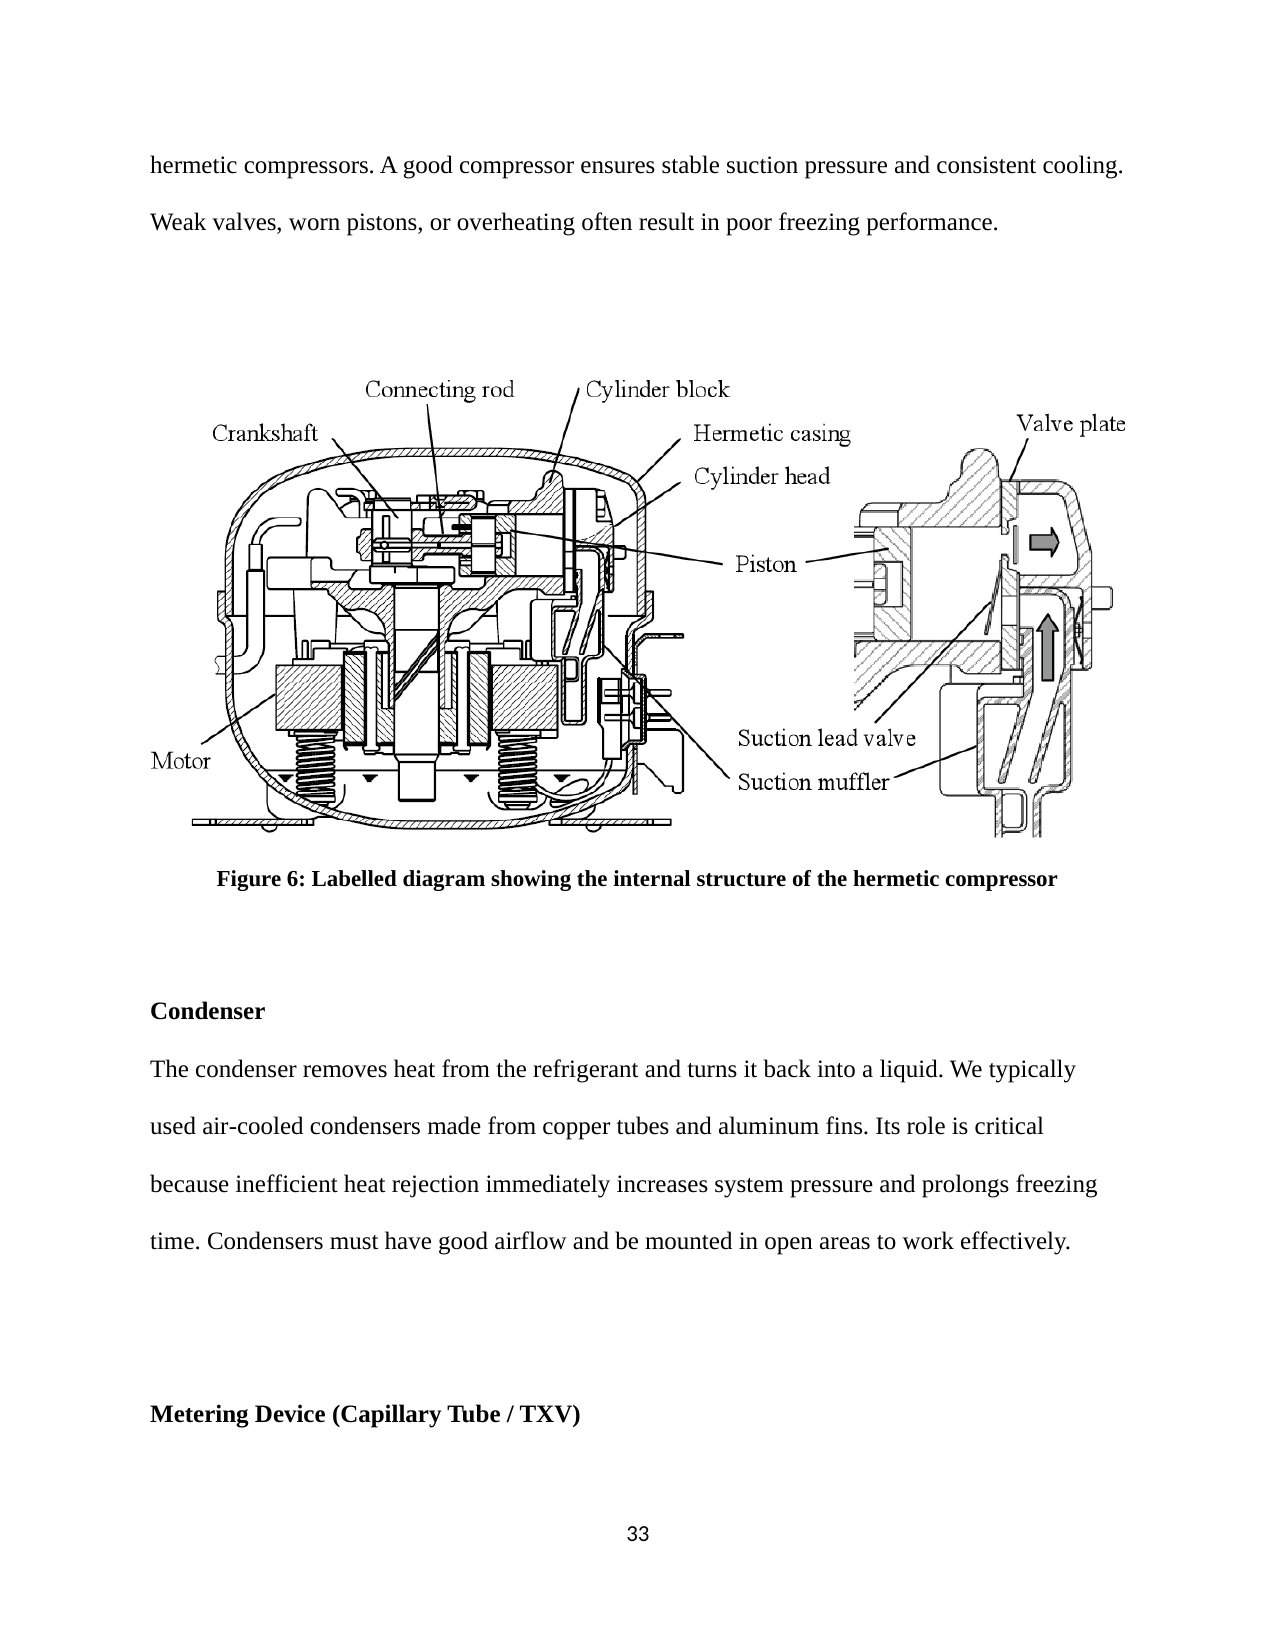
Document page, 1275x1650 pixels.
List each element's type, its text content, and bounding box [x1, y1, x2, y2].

picture [150, 380, 1125, 838]
text Metering Device (Capillary Tube / TXV) [150, 1399, 1125, 1427]
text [150, 150, 1125, 236]
text Condenser [150, 996, 1125, 1025]
text The condenser removes heat from the refrigerant and turns it back into a liquid. We typically used air-cooled condensers made from copper tubes and aluminum fins. Its role is critical because inefficient heat rejection immediately increases system pressure and prolongs freezing time. Condensers must have good airflow and be mounted in open areas to work effectively. [150, 1054, 1125, 1255]
